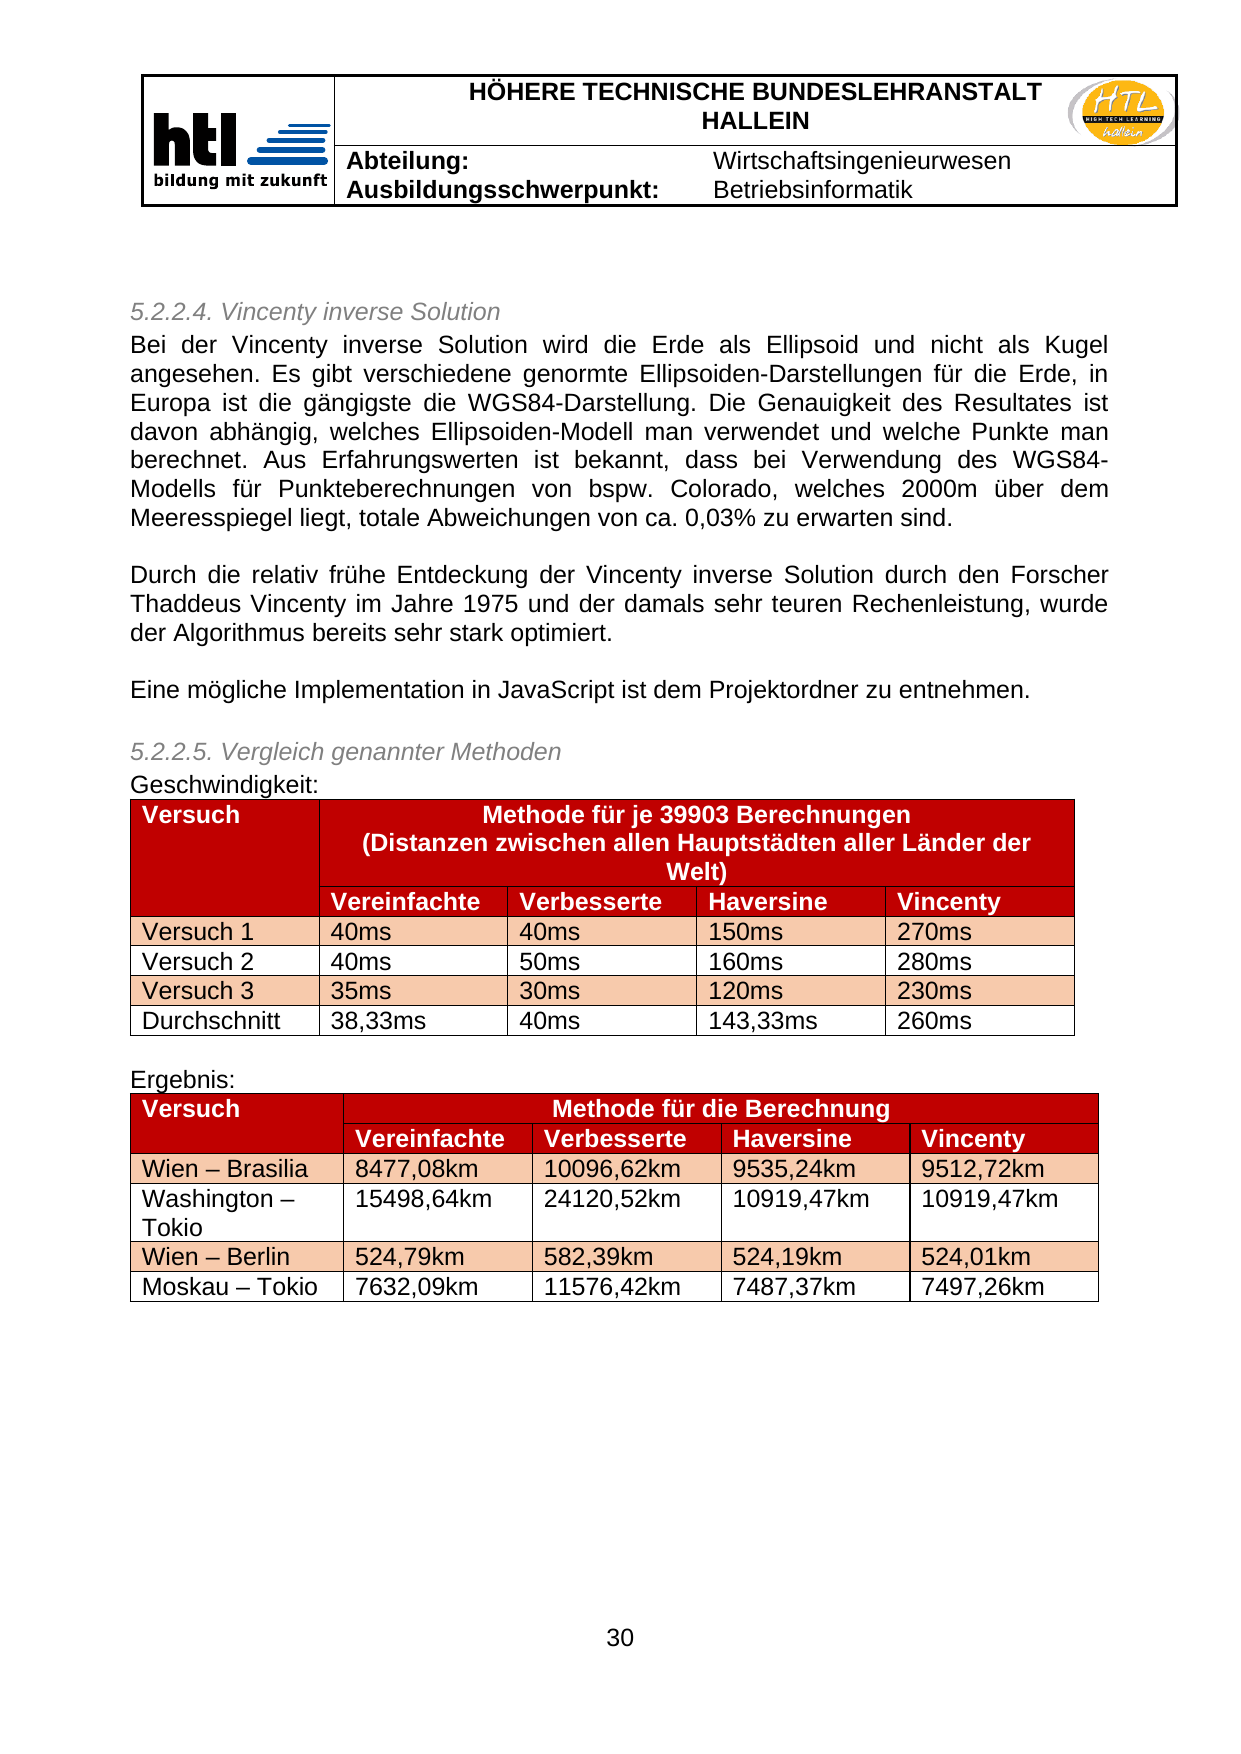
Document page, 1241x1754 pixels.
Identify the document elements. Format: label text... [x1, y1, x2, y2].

text Eine mögliche Implementation in JavaScript ist dem Projektordner zu entnehmen. [130, 675, 1110, 704]
table_cell Vereinfachte [320, 887, 507, 916]
text 5.2.2.5. Vergleich genannter Methoden [130, 737, 1110, 766]
text Geschwindigkeit: [130, 770, 1110, 798]
table_header Methode für je 39903 Berechnungen (Distanzen zwischen allen Hauptstädten aller Länder der Welt) [320, 800, 1074, 886]
table_header Methode für die Berechnung [344, 1094, 1098, 1123]
table_header Versuch [131, 800, 319, 916]
table_cell 10096,62km [533, 1154, 721, 1183]
table_cell Vincenty [911, 1124, 1098, 1153]
table_cell 11576,42km [533, 1272, 721, 1301]
table_cell Durchschnitt [131, 1006, 319, 1035]
table_cell Wien – Berlin [131, 1242, 343, 1271]
text Ergebnis: [130, 1064, 1110, 1093]
table_cell 8477,08km [344, 1154, 532, 1183]
table_cell Washington – Tokio [131, 1184, 343, 1241]
table_cell 524,19km [722, 1242, 909, 1271]
table_cell Versuch 1 [131, 917, 319, 945]
table_cell Versuch 3 [131, 976, 319, 1005]
table_cell 40ms [508, 917, 696, 945]
table_cell Verbesserte [508, 887, 696, 916]
table_cell 9535,24km [722, 1154, 909, 1183]
table_cell 270ms [886, 917, 1074, 945]
table_cell 38,33ms [320, 1006, 507, 1035]
table_cell 280ms [886, 946, 1074, 975]
table_cell Vereinfachte [344, 1124, 532, 1153]
table_cell 260ms [886, 1006, 1074, 1035]
table_cell Versuch 2 [131, 946, 319, 975]
table_cell 40ms [320, 917, 507, 945]
table_cell 230ms [886, 976, 1074, 1005]
table_cell 7632,09km [344, 1272, 532, 1301]
table_cell 24120,52km [533, 1184, 721, 1241]
table_cell Wien – Brasilia [131, 1154, 343, 1183]
table_cell Verbesserte [533, 1124, 721, 1153]
table_cell 40ms [508, 1006, 696, 1035]
table_cell 9512,72km [911, 1154, 1098, 1183]
table_cell 10919,47km [911, 1184, 1098, 1241]
table_cell 7497,26km [911, 1272, 1098, 1301]
table_header Versuch [131, 1094, 343, 1153]
table_cell 160ms [697, 946, 885, 975]
table_cell 35ms [320, 976, 507, 1005]
table_cell 120ms [697, 976, 885, 1005]
table_cell 524,01km [911, 1242, 1098, 1271]
table_cell 15498,64km [344, 1184, 532, 1241]
picture [1067, 78, 1175, 145]
table_cell 40ms [320, 946, 507, 975]
table_cell 30ms [508, 976, 696, 1005]
table_cell 143,33ms [697, 1006, 885, 1035]
table_cell 582,39km [533, 1242, 721, 1271]
table_cell 524,79km [344, 1242, 532, 1271]
table_cell 150ms [697, 917, 885, 945]
table_cell 7487,37km [722, 1272, 909, 1301]
table_cell Haversine [697, 887, 885, 916]
text Durch die relativ frühe Entdeckung der Vincenty inverse Solution durch den Forscher Thaddeus Vincenty im Jahre 1975 und der damals sehr teuren Rechenleistung, wurde der Algorithmus bereits sehr stark optimiert. [130, 560, 1110, 646]
table_cell Haversine [722, 1124, 909, 1153]
table_cell Vincenty [886, 887, 1074, 916]
text Bei der Vincenty inverse Solution wird die Erde als Ellipsoid und nicht als Kugel angesehen. Es gibt verschiedene genormte Ellipsoiden-Darstellungen für die Erde, in Europa ist die gängigste die WGS84-Darstellung. Die Genauigkeit des Resultates ist davon abhängig, welches Ellipsoiden-Modell man verwendet und welche Punkte man berechnet. Aus Erfahrungswerten ist bekannt, dass bei Verwendung des WGS84-Modells für Punkteberechnungen von bspw. Colorado, welches 2000m über dem Meeresspiegel liegt, totale Abweichungen von ca. 0,03% zu erwarten sind. [130, 330, 1110, 531]
table_cell 50ms [508, 946, 696, 975]
table_cell 10919,47km [722, 1184, 909, 1241]
text 5.2.2.4. Vincenty inverse Solution [130, 297, 1110, 326]
table_cell Moskau – Tokio [131, 1272, 343, 1301]
